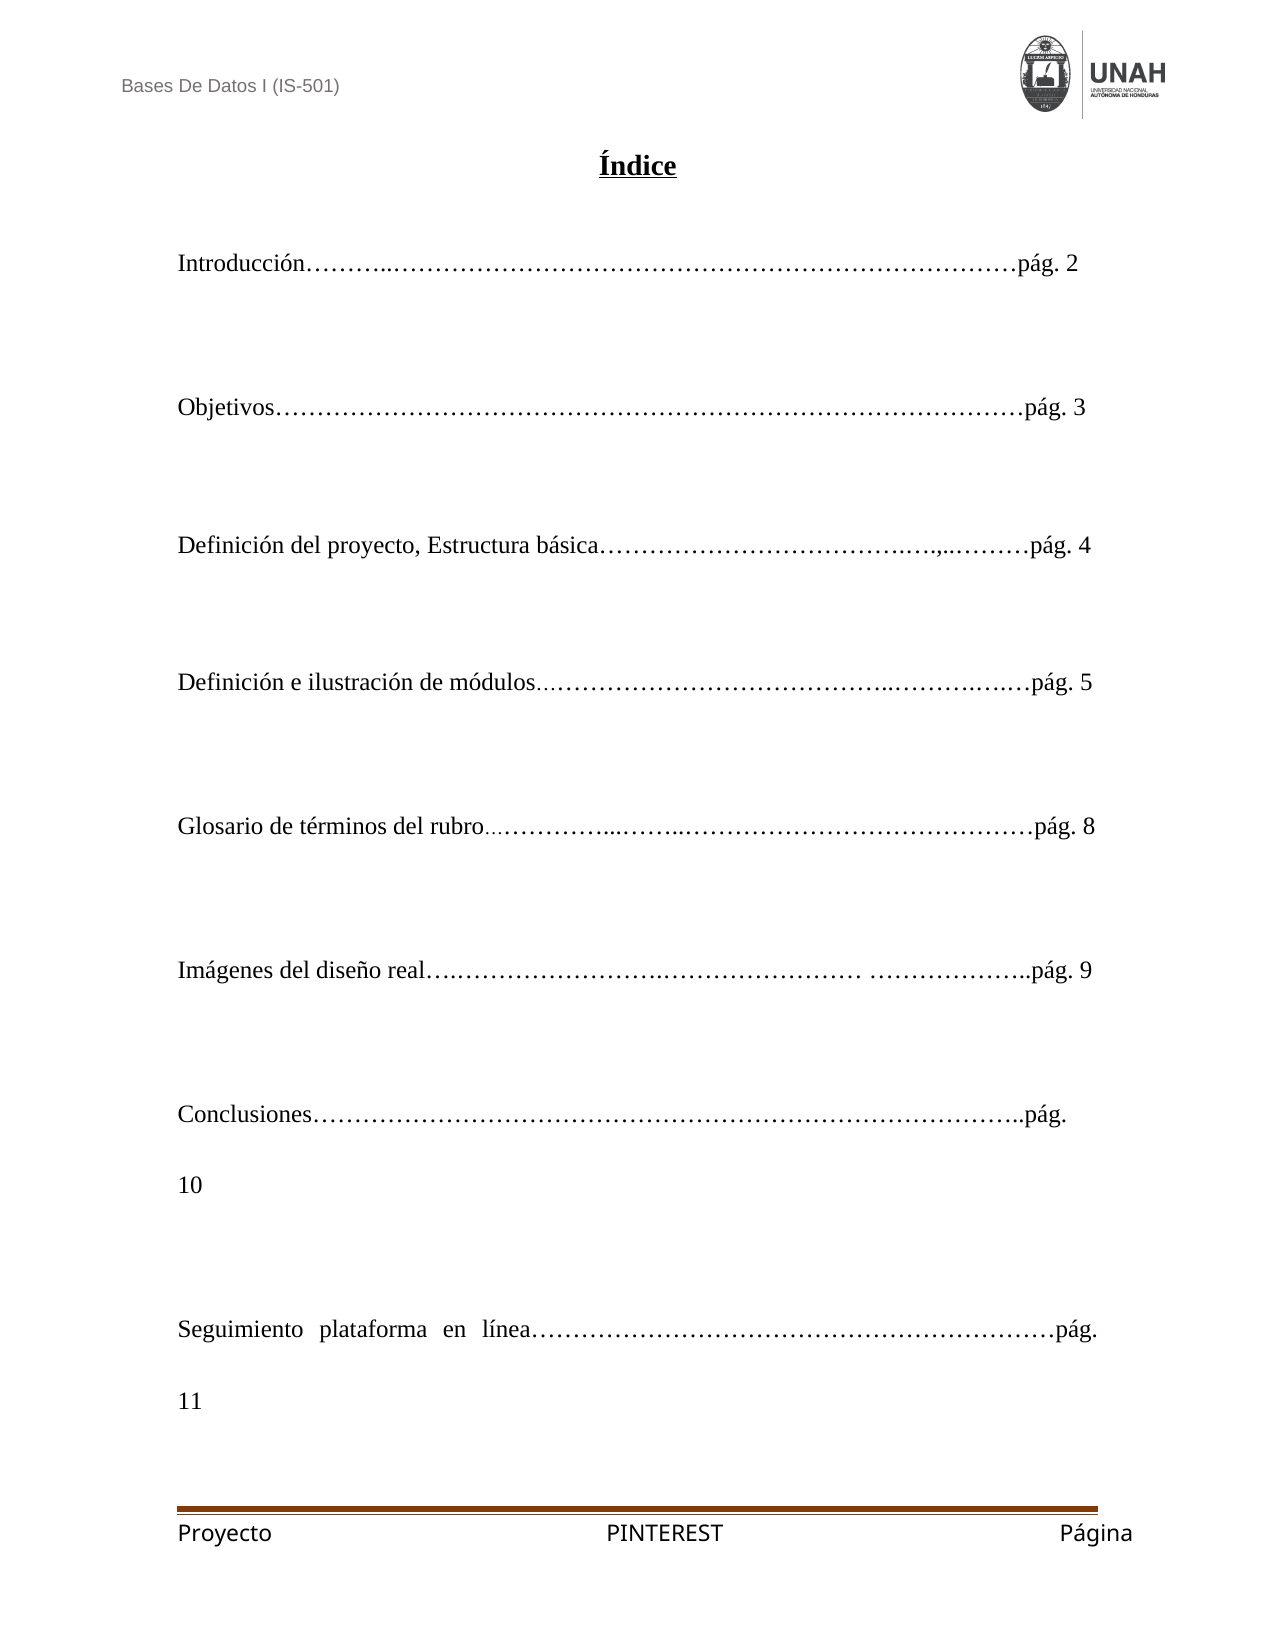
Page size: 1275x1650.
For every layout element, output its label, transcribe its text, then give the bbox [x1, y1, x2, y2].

text Índice [177, 148, 1098, 181]
text Introducción………..…………………………………………………………………pág. 2 [177, 248, 1098, 277]
text Seguimiento plataforma en línea………………………………………………………pág. 11 [177, 1314, 1098, 1415]
text Definición e ilustración de módulos……………………………………..……….….…pág. 5 [177, 667, 1098, 696]
text Definición del proyecto, Estructura básica……………………………….….,..………pág. 4 [177, 530, 1098, 558]
text Imágenes del diseño real….…………………….…………………… ………………..pág. 9 [177, 955, 1098, 984]
picture [1020, 26, 1165, 119]
text Objetivos………………………………………………………………………………pág. 3 [177, 392, 1098, 421]
text Conclusiones…………………………………………………………………………..pág. 10 [177, 1099, 1098, 1199]
text Glosario de términos del rubro……………...……..……………………………………pág. 8 [177, 811, 1098, 840]
